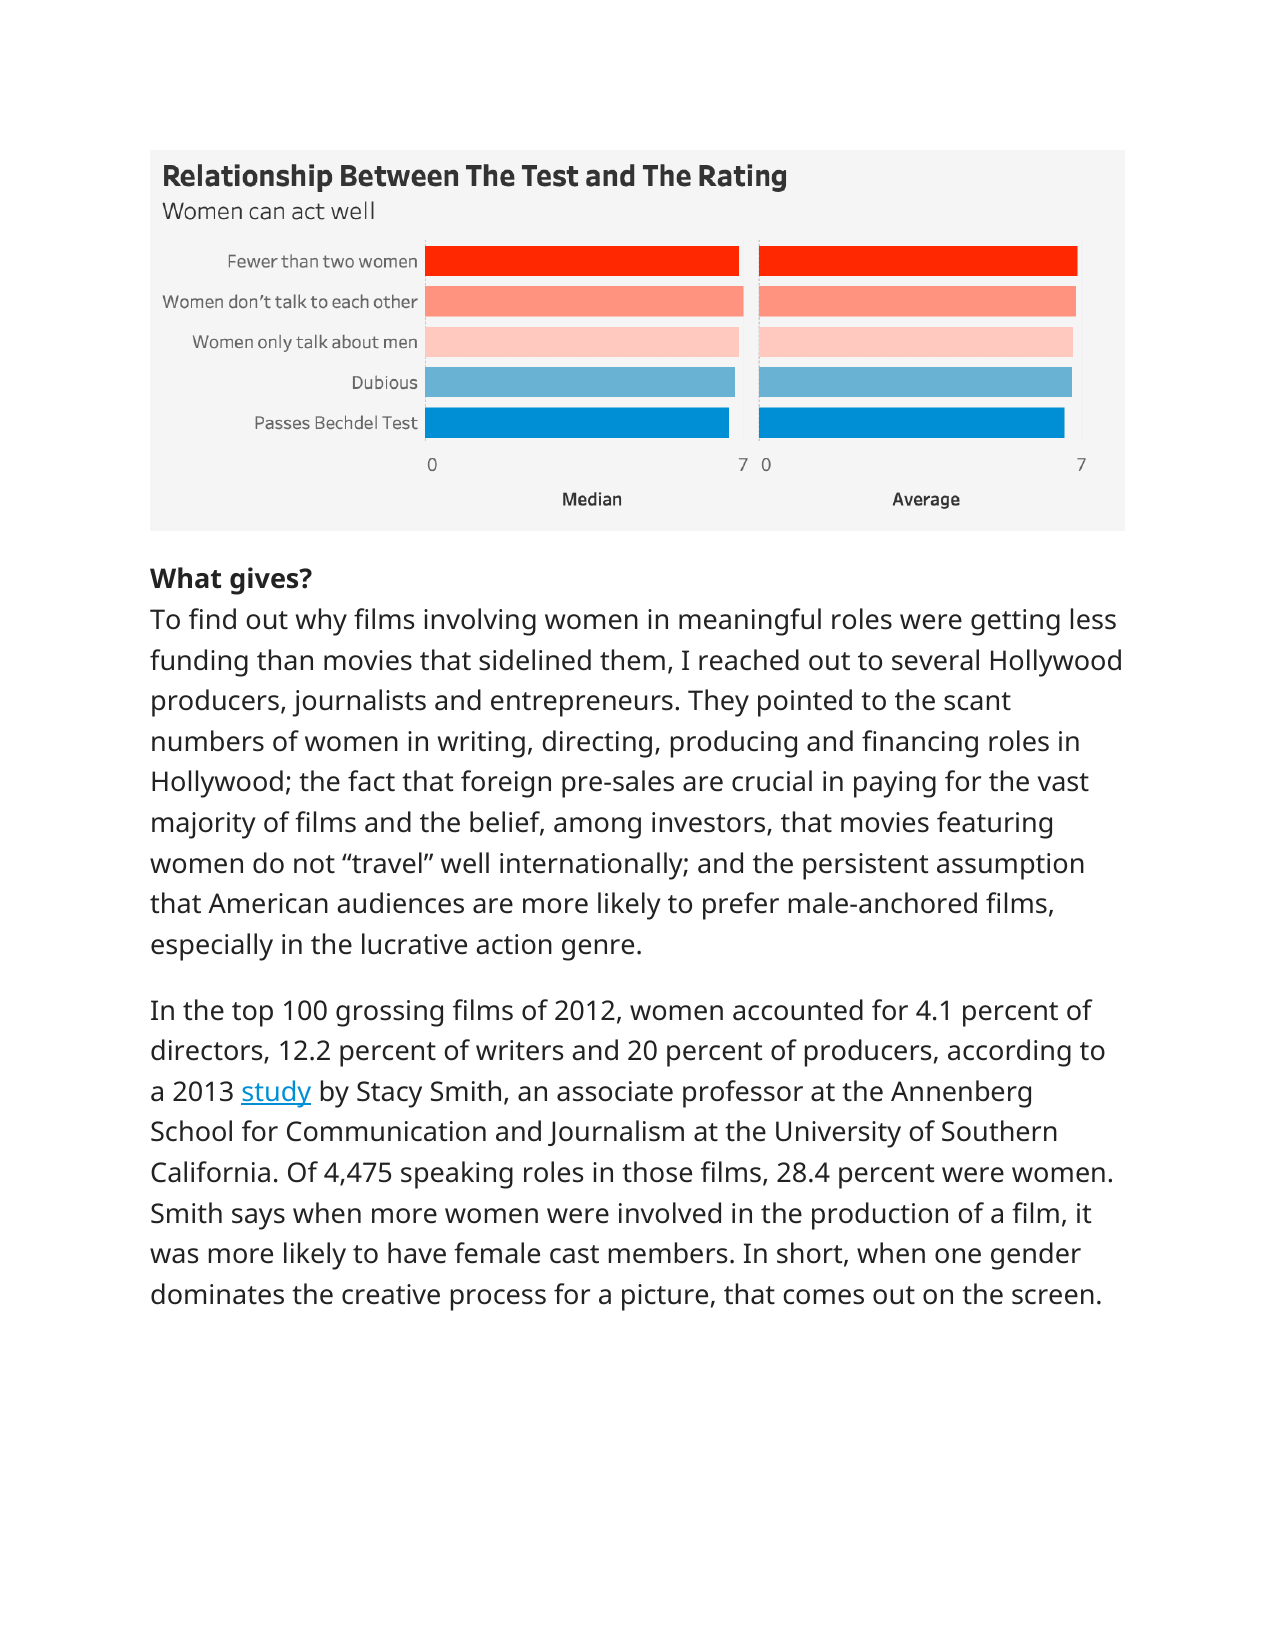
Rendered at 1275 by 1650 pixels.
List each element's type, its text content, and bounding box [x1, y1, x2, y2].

picture [150, 150, 1125, 531]
text What gives? [150, 556, 1125, 597]
text In the top 100 grossing films of 2012, women accounted for 4.1 percent of directors, 12.2 percent of writers and 20 percent of producers, according to a 2013 study by Stacy Smith, an associate professor at the Annenberg School for Communication and Journalism at the University of Southern California. Of 4,475 speaking roles in those films, 28.4 percent were women. Smith says when more women were involved in the production of a film, it was more likely to have female cast members. In short, when one gender dominates the creative process for a picture, that comes out on the screen. [150, 987, 1125, 1312]
text To find out why films involving women in meaningful roles were getting less funding than movies that sidelined them, I reached out to several Hollywood producers, journalists and entrepreneurs. They pointed to the scant numbers of women in writing, directing, producing and financing roles in Hollywood; the fact that foreign pre-sales are crucial in paying for the vast majority of films and the belief, among investors, that movies featuring women do not “travel” well internationally; and the persistent assumption that American audiences are more likely to prefer male-anchored films, especially in the lucrative action genre. [150, 597, 1125, 962]
